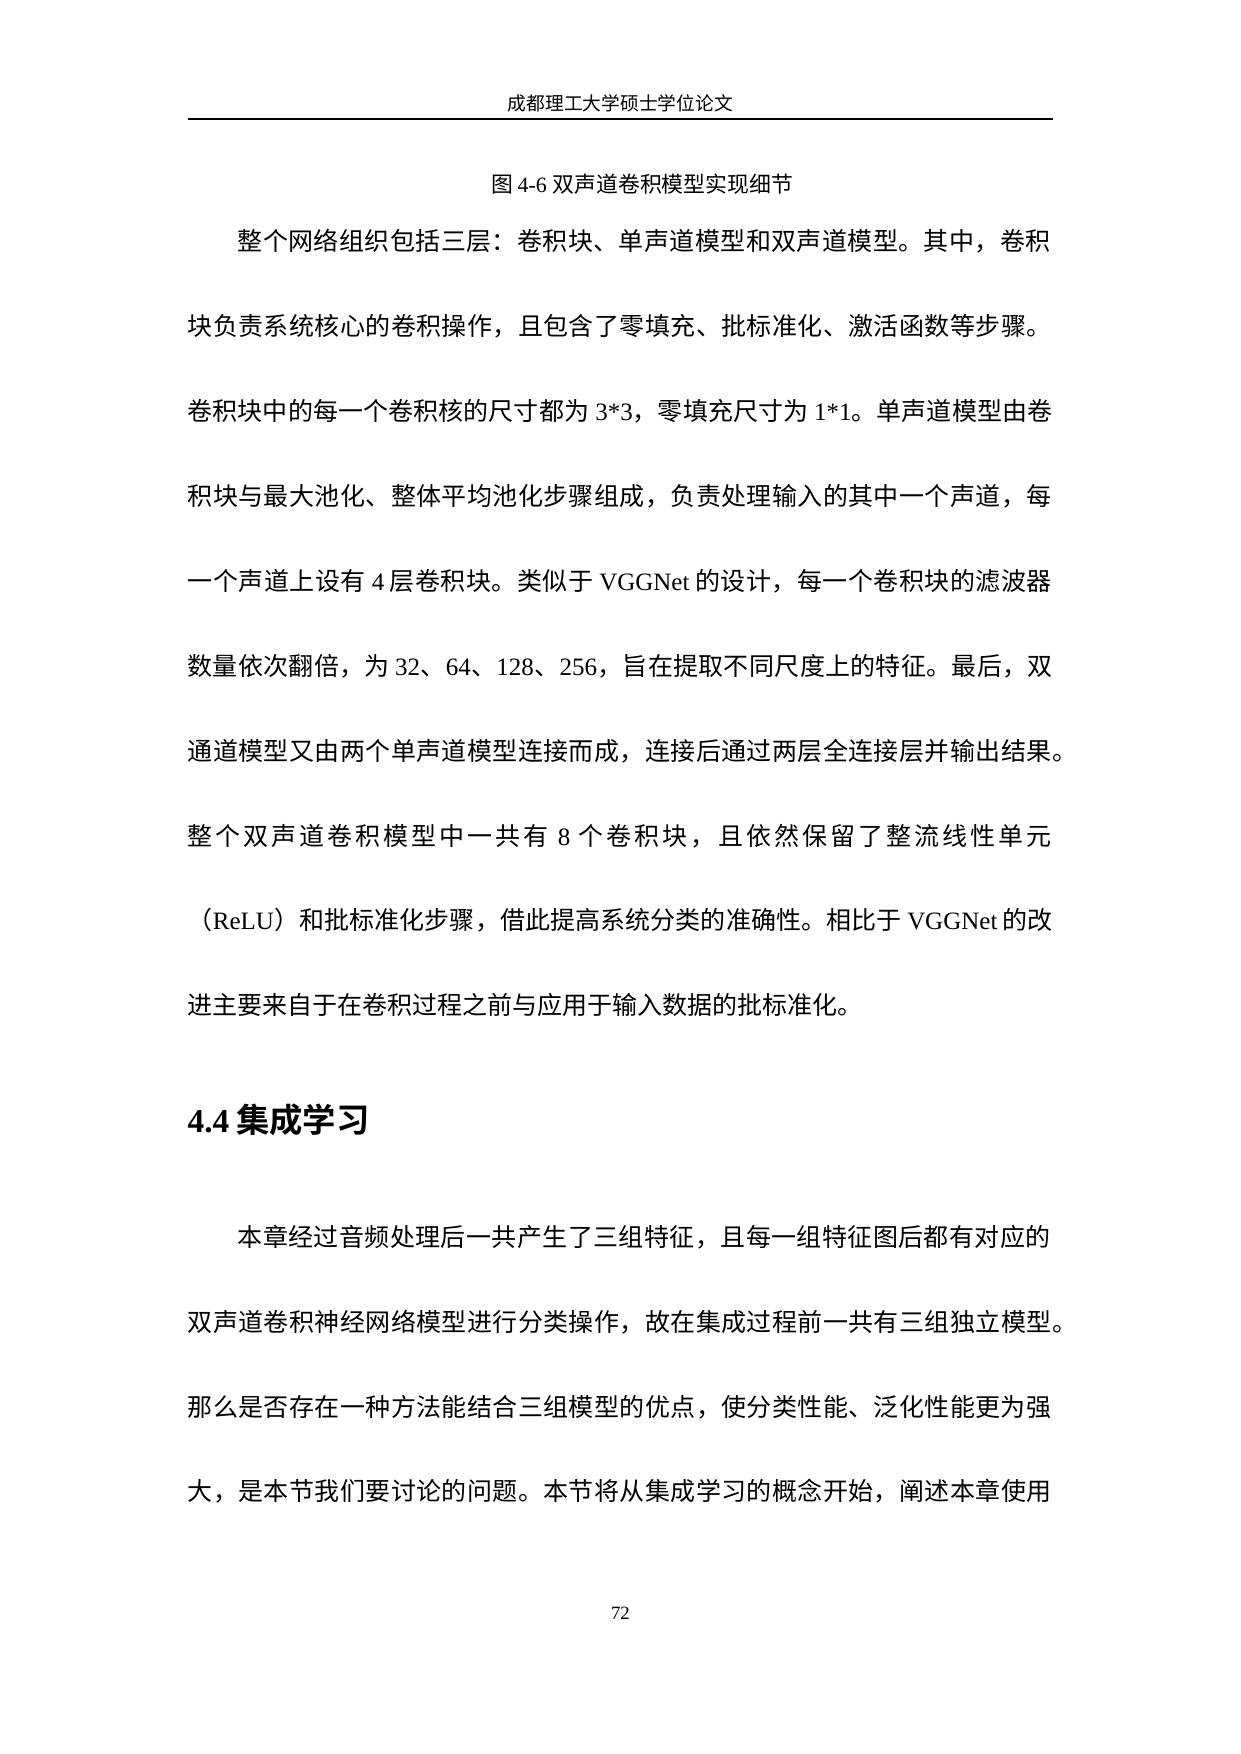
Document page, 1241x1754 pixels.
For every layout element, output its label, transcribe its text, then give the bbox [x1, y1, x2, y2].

subtitle 图4-6 双声道卷积模型实现细节 [187, 166, 1053, 199]
text 整个网络组织包括三层：卷积块、单声道模型和双声道模型。其中，卷积块负责系统核心的卷积操作，且包含了零填充、批标准化、激活函数等步骤。卷积块中的每一个卷积核的尺寸都为3*3，零填充尺寸为1*1。单声道模型由卷积块与最大池化、整体平均池化步骤组成，负责处理输入的其中一个声道，每一个声道上设有4层卷积块。类似于VGGNet的设计，每一个卷积块的滤波器数量依次翻倍，为32、64、128、256，旨在提取不同尺度上的特征。最后，双通道模型又由两个单声道模型连接而成，连接后通过两层全连接层并输出结果。整个双声道卷积模型中一共有8个卷积块，且依然保留了整流线性单元（ReLU）和批标准化步骤，借此提高系统分类的准确性。相比于VGGNet的改进主要来自于在卷积过程之前与应用于输入数据的批标准化。 [187, 206, 1053, 1038]
subtitle 4.4集成学习 [187, 1084, 1053, 1152]
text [187, 1201, 1053, 1524]
